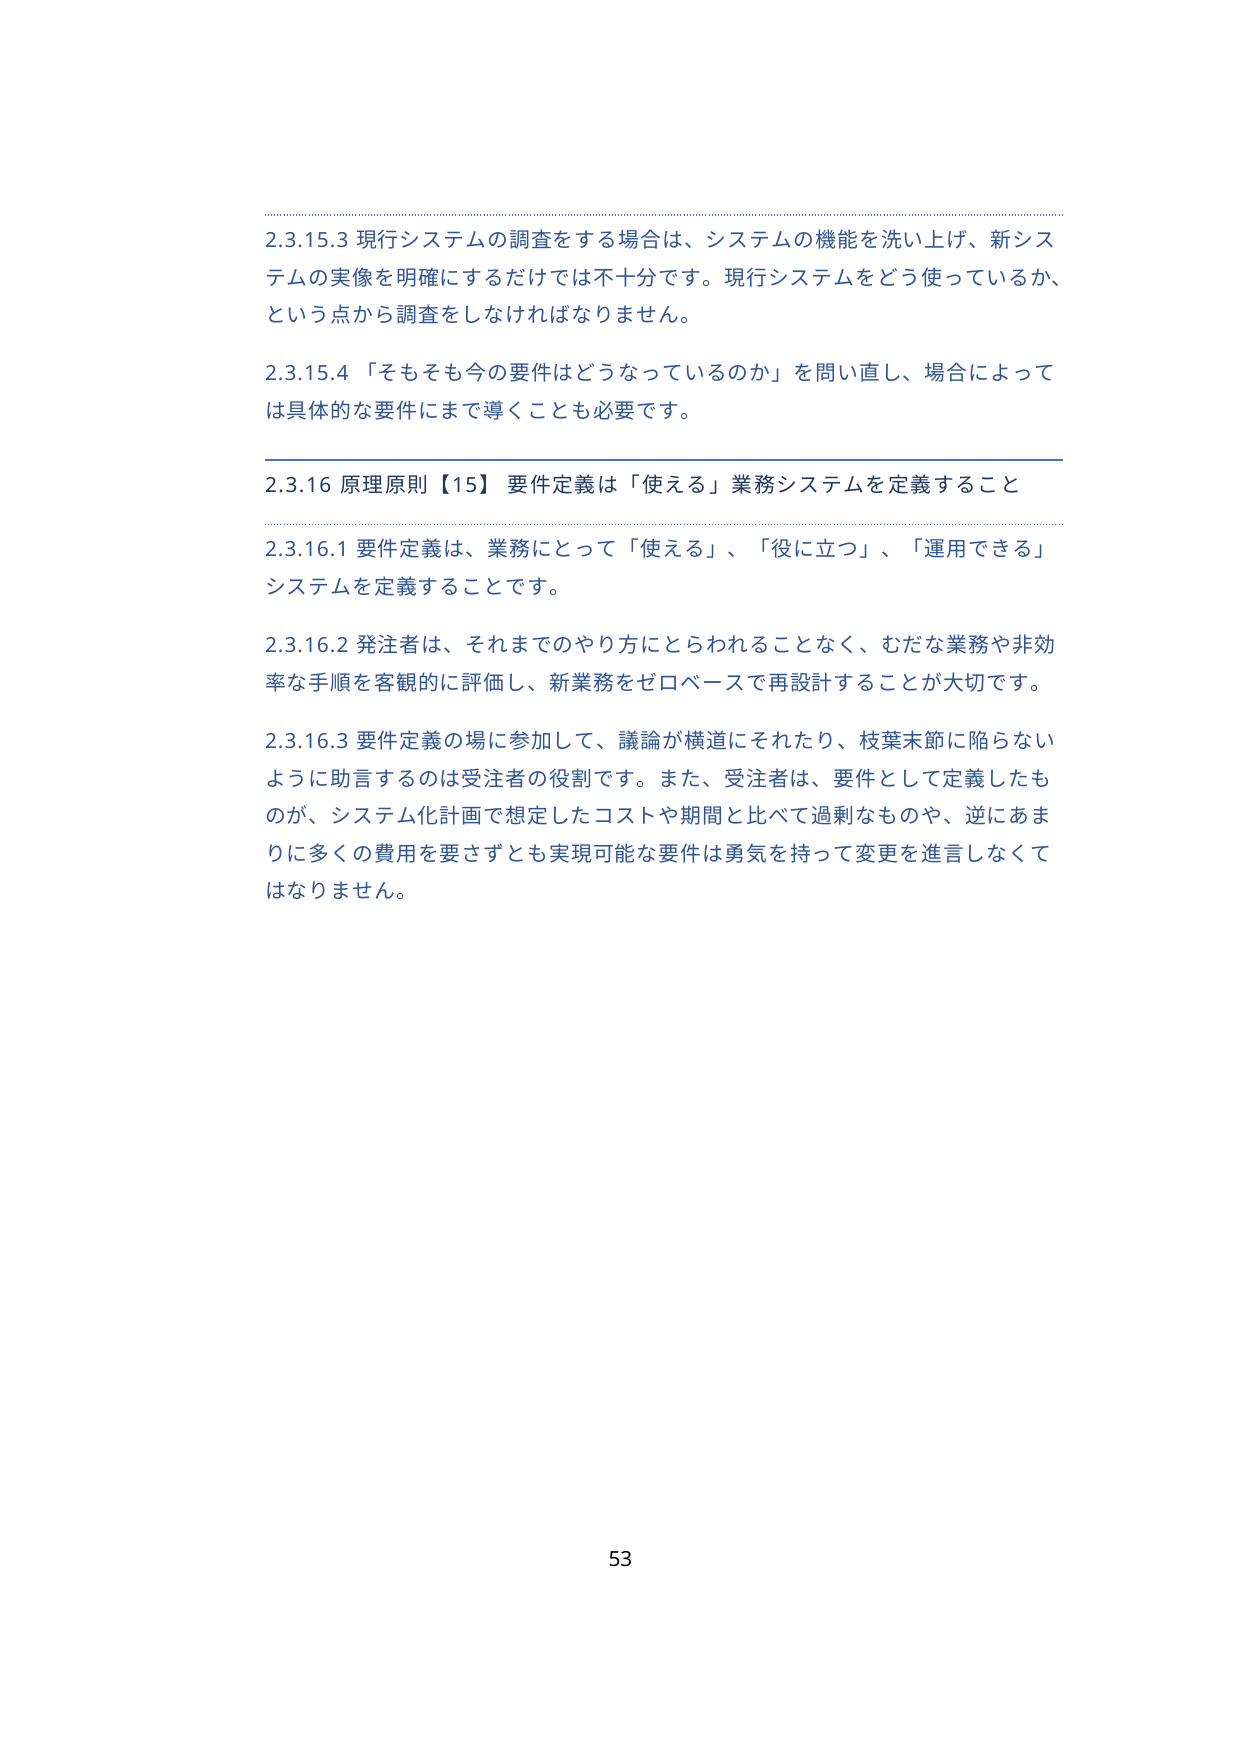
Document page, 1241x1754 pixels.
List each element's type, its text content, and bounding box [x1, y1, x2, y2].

text 「そもそも今の要件はどうなっているのか」を問い直し、場合によっては具体的な要件にまで導くことも必要です。 [265, 347, 1063, 428]
text 原理原則【15】 要件定義は「使える」業務システムを定義すること [265, 461, 1063, 503]
text 要件定義の場に参加して、議論が横道にそれたり、枝葉末節に陥らないように助言するのは受注者の役割です。また、受注者は、要件として定義したものが、システム化計画で想定したコストや期間と比べて過剰なものや、逆にあまりに多くの費用を要さずとも実現可能な要件は勇気を持って変更を進言しなくてはなりません。 [265, 715, 1063, 908]
text 発注者は、それまでのやり方にとらわれることなく、むだな業務や非効率な手順を客観的に評価し、新業務をゼロベースで再設計することが大切です。 [265, 619, 1063, 700]
text 要件定義は、業務にとって「使える」、「役に立つ」、「運用できる」システムを定義することです。 [265, 523, 1063, 604]
text 現行システムの調査をする場合は、システムの機能を洗い上げ、新システムの実像を明確にするだけでは不十分です。現行システムをどう使っているか、という点から調査をしなければなりません。 [265, 214, 1063, 332]
